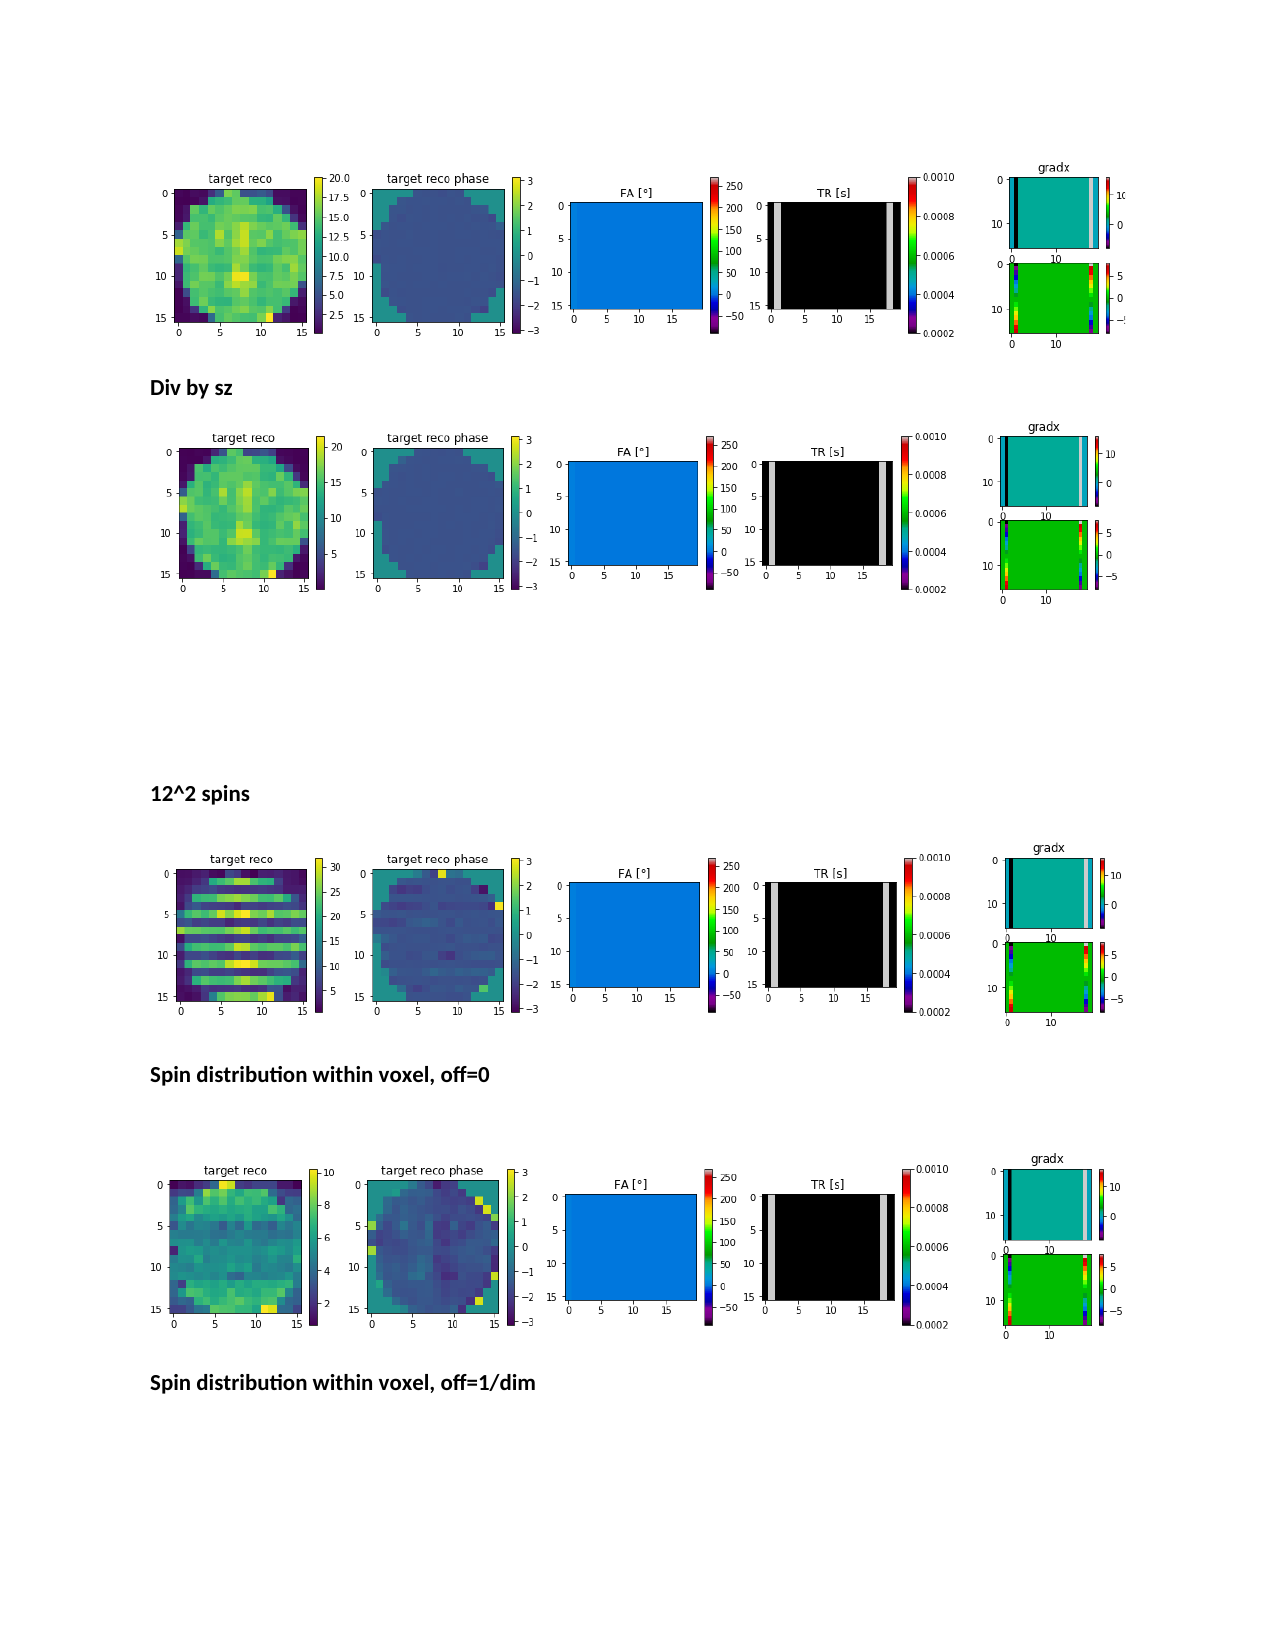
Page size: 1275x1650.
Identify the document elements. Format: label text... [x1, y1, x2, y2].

text Spin distribution within voxel, off=0 [150, 1060, 1125, 1088]
picture [150, 150, 1125, 355]
picture [150, 1153, 1125, 1350]
text 12^2 spins [150, 779, 1125, 807]
picture [150, 825, 1125, 1041]
text Div by sz [150, 373, 1125, 401]
picture [150, 420, 1125, 620]
text Spin distribution within voxel, off=1/dim [150, 1368, 1125, 1396]
